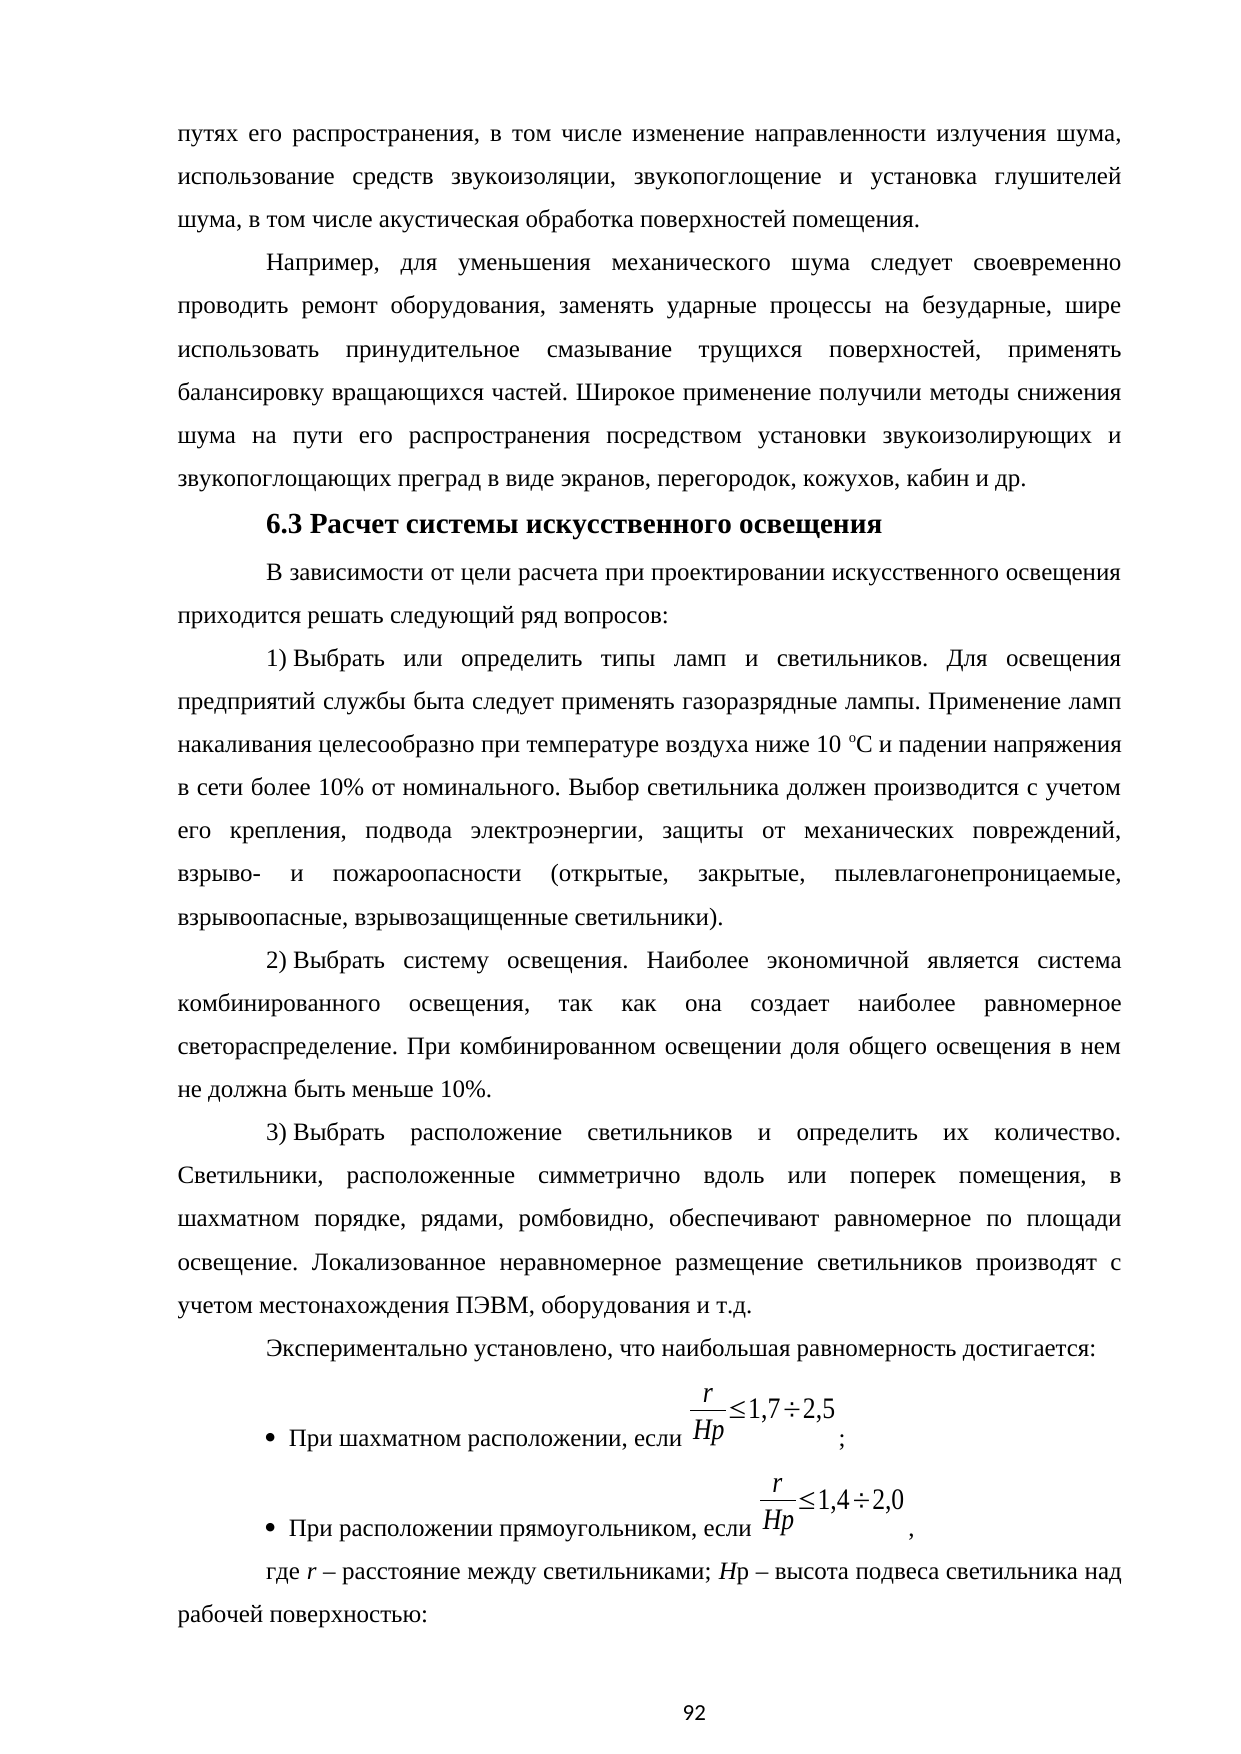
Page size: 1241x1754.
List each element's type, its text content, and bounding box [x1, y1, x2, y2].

text Например, для уменьшения механического шума следует своевременно проводить ремонт оборудования, заменять ударные процессы на безударные, шире использовать принудительное смазывание трущихся поверхностей, применять балансировку вращающихся частей. Широкое применение получили методы снижения шума на пути его распространения посредством установки звукоизолирующих и звукопоглощающих преград в виде экранов, перегородок, кожухов, кабин и др. [177, 247, 1122, 492]
list Выбрать систему освещения. Наиболее экономичной является система комбинированного освещения, так как она создает наиболее равномерное светораспределение. При комбинированном освещении доля общего освещения в нем не должна быть меньше 10%. [177, 945, 1122, 1103]
text где r – расстояние между светильниками; Hp – высота подвеса светильника над рабочей поверхностью: [177, 1556, 1122, 1628]
list При шахматном расположении, если ; [177, 1376, 1122, 1452]
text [177, 118, 1122, 233]
text Экспериментально установлено, что наибольшая равномерность достигается: [177, 1333, 1122, 1362]
list Выбрать расположение светильников и определить их количество. Светильники, расположенные симметрично вдоль или поперек помещения, в шахматном порядке, рядами, ромбовидно, обеспечивают равномерное по площади освещение. Локализованное неравномерное размещение светильников производят с учетом местонахождения ПЭВМ, оборудования и т.д. [177, 1117, 1122, 1318]
list Выбрать или определить типы ламп и светильников. Для освещения предприятий службы быта следует применять газоразрядные лампы. Применение ламп накаливания целесообразно при температуре воздуха ниже 10 оС и падении напряжения в сети более 10% от номинального. Выбор светильника должен производится с учетом его крепления, подвода электроэнергии, защиты от механических повреждений, взрыво- и пожароопасности (открытые, закрытые, пылевлагонепроницаемые, взрывоопасные, взрывозащищенные светильники). [177, 643, 1122, 930]
text В зависимости от цели расчета при проектировании искусственного освещения приходится решать следующий ряд вопросов: [177, 557, 1122, 628]
list При расположении прямоугольником, если , [177, 1466, 1122, 1542]
list Расчет системы искусственного освещения [266, 506, 1122, 540]
